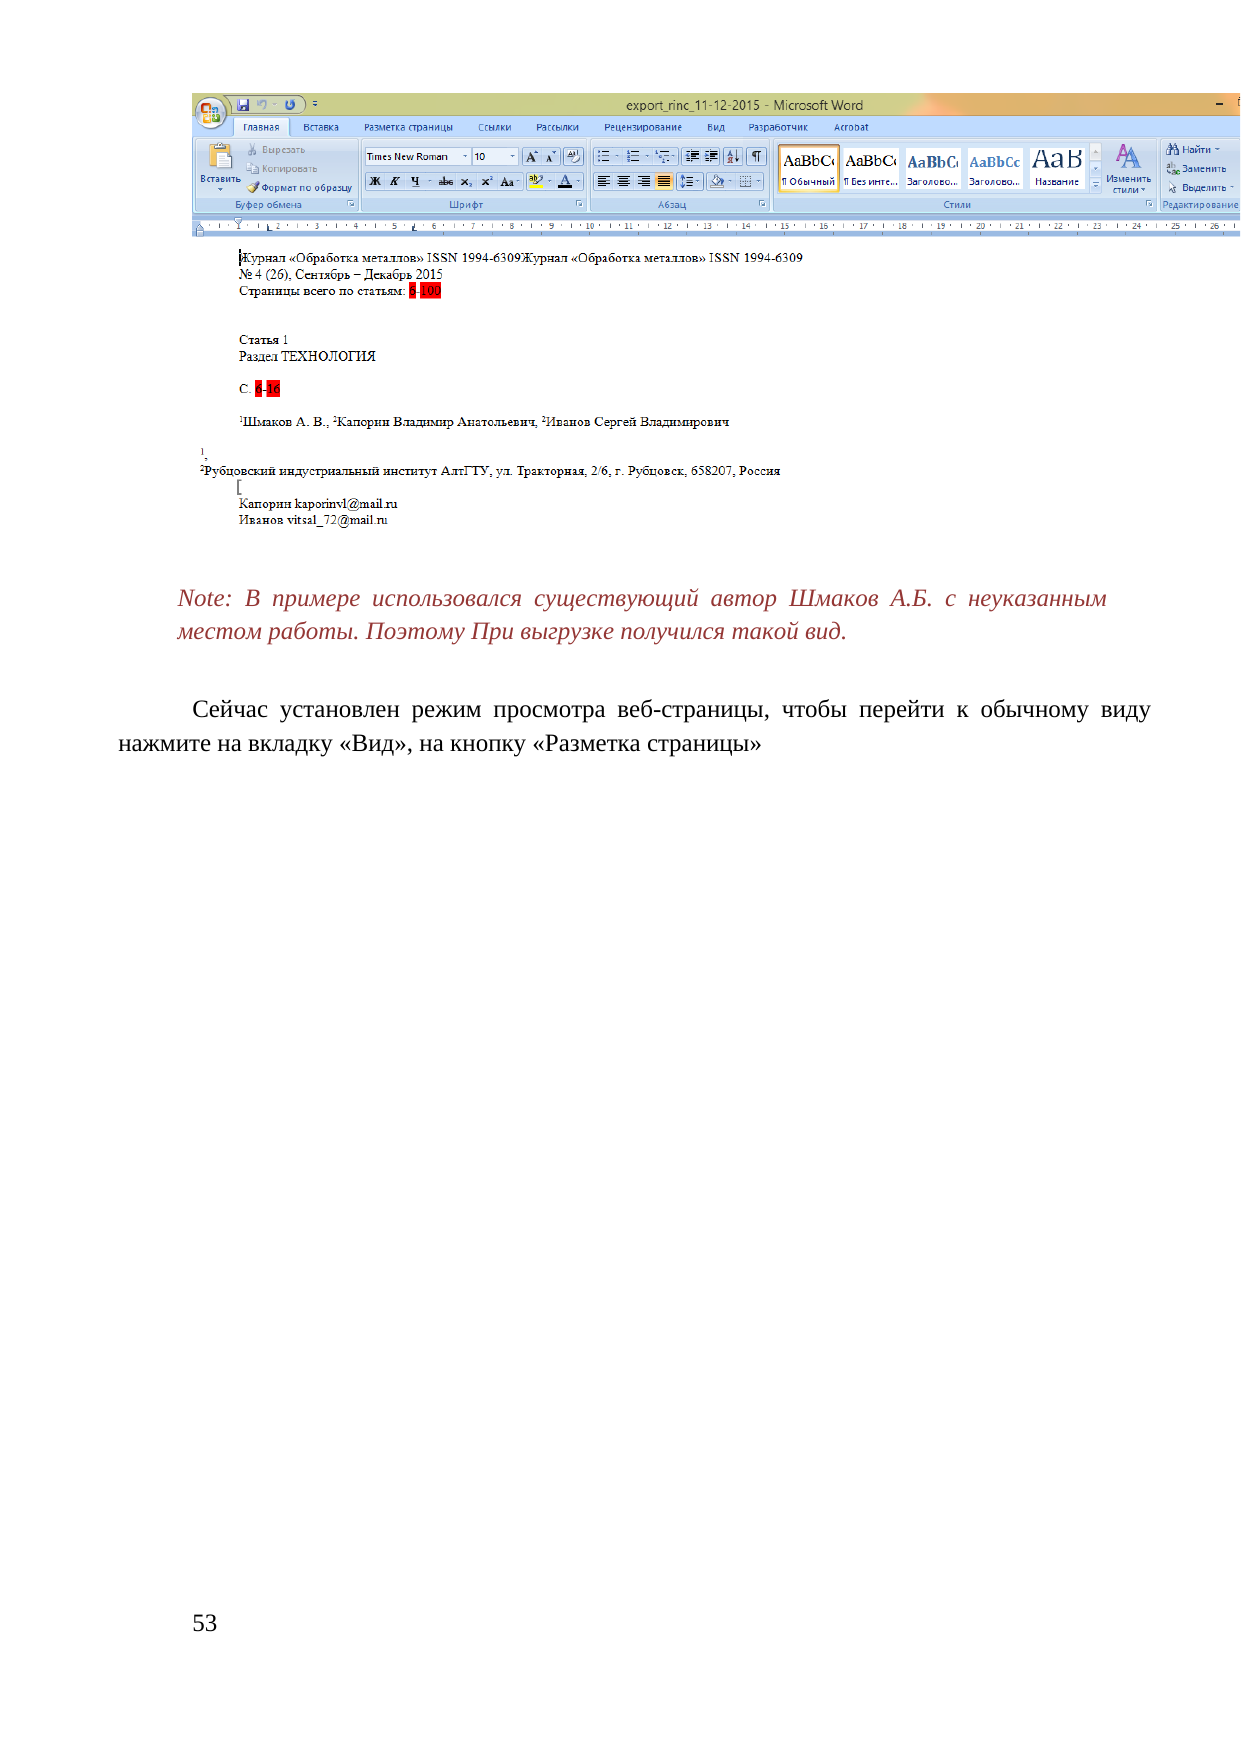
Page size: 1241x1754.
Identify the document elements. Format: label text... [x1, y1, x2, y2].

picture [192, 93, 1241, 534]
text Note: В примере использовался существующий автор Шмаков А.Б. с неуказанным местом работы. Поэтому При выгрузке получился такой вид. [177, 583, 1107, 645]
text Сейчас установлен режим просмотра веб-страницы, чтобы перейти к обычному виду нажмите на вкладку «Вид», на кнопку «Разметка страницы» [118, 694, 1152, 756]
